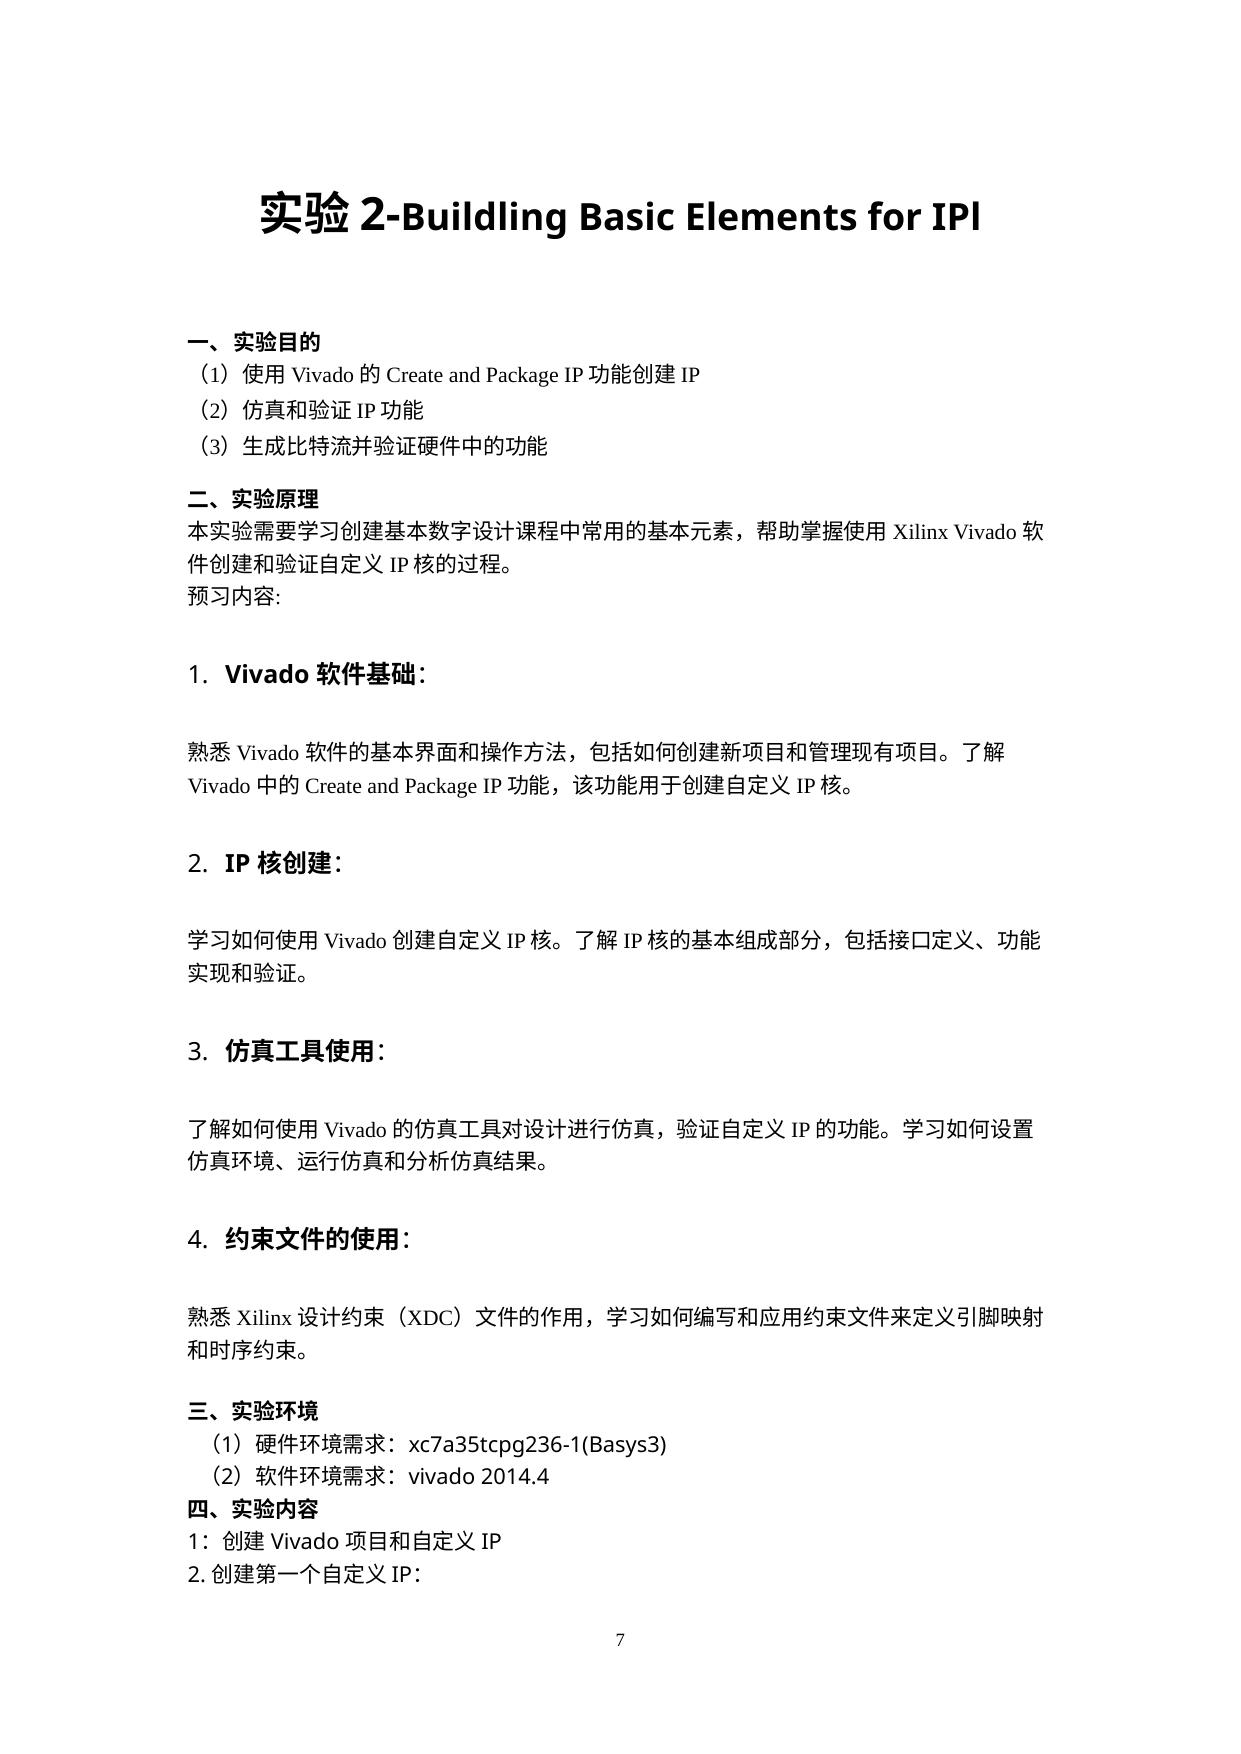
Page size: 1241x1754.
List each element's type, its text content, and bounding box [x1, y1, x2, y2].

text 三、实验环境 [187, 1394, 1053, 1426]
text 2. 创建第一个自定义 IP： [187, 1556, 1053, 1589]
list IP 核创建： [187, 829, 1053, 894]
text （1）硬件环境需求：xc7a35tcpg236-1(Basys3) [187, 1426, 1053, 1459]
text 了解如何使用 Vivado 的仿真工具对设计进行仿真，验证自定义 IP 的功能。学习如何设置仿真环境、运行仿真和分析仿真结果。 [187, 1111, 1053, 1176]
text （2）仿真和验证 IP 功能 [187, 393, 1053, 425]
list 约束文件的使用： [187, 1206, 1053, 1271]
text （2）软件环境需求：vivado 2014.4 [187, 1459, 1053, 1491]
list 实验目的 [187, 324, 1053, 357]
text 实验2-Buildling Basic Elements for IPl [187, 162, 1053, 259]
text 熟悉 Xilinx 设计约束（XDC）文件的作用，学习如何编写和应用约束文件来定义引脚映射和时序约束。 [187, 1300, 1053, 1365]
list 仿真工具使用： [187, 1017, 1053, 1082]
text 本实验需要学习创建基本数字设计课程中常用的基本元素，帮助掌握使用 Xilinx Vivado 软件创建和验证自定义 IP 核的过程。 [187, 514, 1053, 579]
text 二、实验原理 [187, 481, 1053, 514]
text （3）生成比特流并验证硬件中的功能 [187, 428, 1053, 461]
text 四、实验内容 [187, 1491, 1053, 1524]
text 学习如何使用 Vivado 创建自定义 IP 核。了解 IP 核的基本组成部分，包括接口定义、功能实现和验证。 [187, 923, 1053, 988]
text 熟悉 Vivado 软件的基本界面和操作方法，包括如何创建新项目和管理现有项目。了解 Vivado 中的 Create and Package IP 功能，该功能用于创建自定义 IP 核。 [187, 735, 1053, 800]
list Vivado 软件基础： [187, 641, 1053, 706]
text （1）使用 Vivado 的 Create and Package IP 功能创建 IP [187, 357, 1053, 389]
text 1：创建 Vivado 项目和自定义 IP [187, 1524, 1053, 1556]
text 预习内容: [187, 579, 1053, 611]
